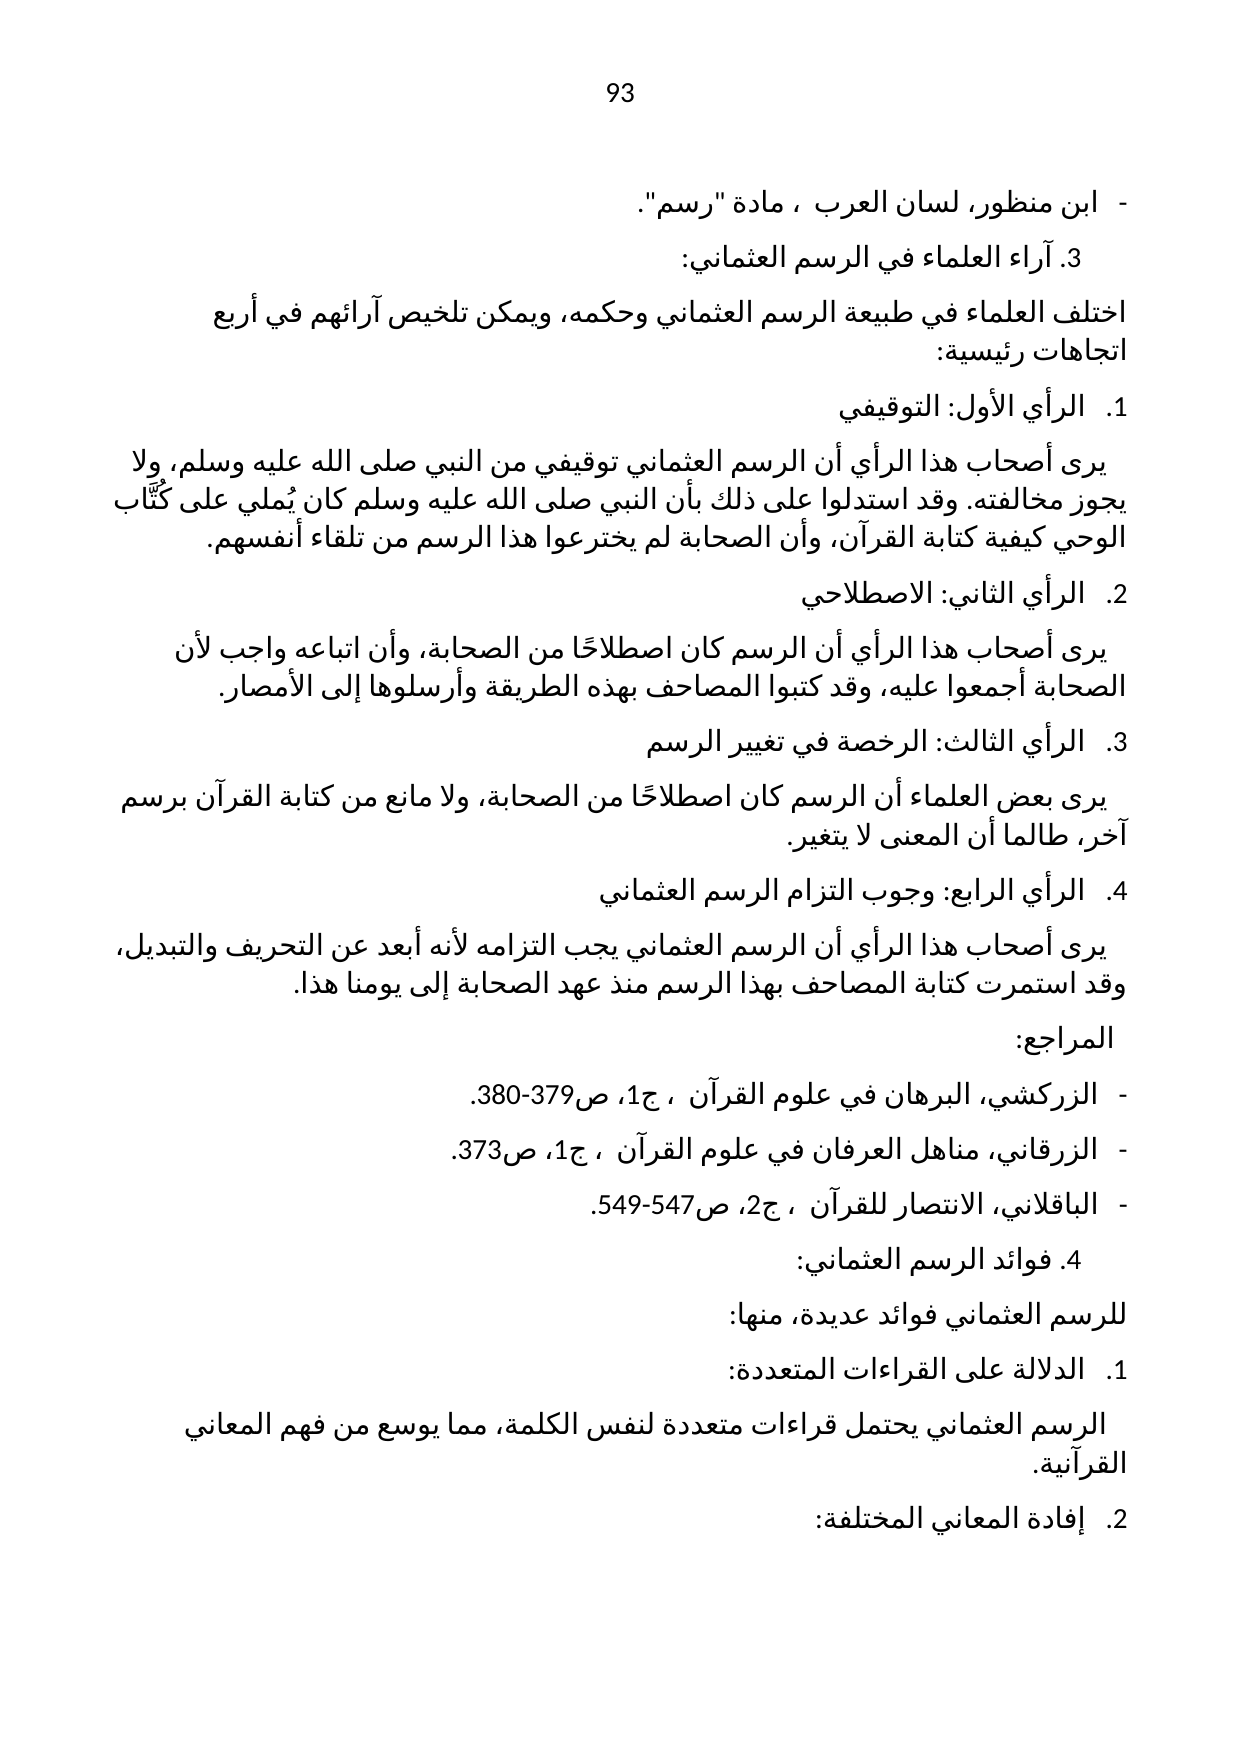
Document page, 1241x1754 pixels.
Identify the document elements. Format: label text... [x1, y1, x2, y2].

text - الباقلاني، الانتصار للقرآن ، ج2، ص547-549. [112, 1186, 1128, 1222]
text - الزرقاني، مناهل العرفان في علوم القرآن ، ج1، ص373. [112, 1131, 1128, 1166]
text للرسم العثماني فوائد عديدة، منها: [112, 1296, 1128, 1332]
text 1. الدلالة على القراءات المتعددة: [112, 1351, 1128, 1387]
text يرى أصحاب هذا الرأي أن الرسم كان اصطلاحًا من الصحابة، وأن اتباعه واجب لأن الصحابة أجمعوا عليه، وقد كتبوا المصاحف بهذه الطريقة وأرسلوها إلى الأمصار. [112, 630, 1128, 704]
text - الزركشي، البرهان في علوم القرآن ، ج1، ص379-380. [112, 1076, 1128, 1111]
text 3. آراء العلماء في الرسم العثماني: [112, 239, 1128, 274]
text المراجع: [112, 1021, 1128, 1056]
text يرى بعض العلماء أن الرسم كان اصطلاحًا من الصحابة، ولا مانع من كتابة القرآن برسم آخر، طالما أن المعنى لا يتغير. [112, 778, 1128, 852]
text 1. الرأي الأول: التوقيفي [112, 388, 1128, 423]
text 2. إفادة المعاني المختلفة: [112, 1500, 1128, 1536]
text 4. فوائد الرسم العثماني: [112, 1241, 1128, 1277]
text اختلف العلماء في طبيعة الرسم العثماني وحكمه، ويمكن تلخيص آرائهم في أربع اتجاهات رئيسية: [112, 294, 1128, 368]
text 3. الرأي الثالث: الرخصة في تغيير الرسم [112, 723, 1128, 759]
text يرى أصحاب هذا الرأي أن الرسم العثماني توقيفي من النبي صلى الله عليه وسلم، ولا يجوز مخالفته. وقد استدلوا على ذلك بأن النبي صلى الله عليه وسلم كان يُملي على كُتَّاب الوحي كيفية كتابة القرآن، وأن الصحابة لم يخترعوا هذا الرسم من تلقاء أنفسهم. [112, 443, 1128, 555]
text 2. الرأي الثاني: الاصطلاحي [112, 575, 1128, 610]
text 4. الرأي الرابع: وجوب التزام الرسم العثماني [112, 872, 1128, 908]
text الرسم العثماني يحتمل قراءات متعددة لنفس الكلمة، مما يوسع من فهم المعاني القرآنية. [112, 1406, 1128, 1480]
text - ابن منظور، لسان العرب ، مادة "رسم". [112, 184, 1128, 219]
text يرى أصحاب هذا الرأي أن الرسم العثماني يجب التزامه لأنه أبعد عن التحريف والتبديل، وقد استمرت كتابة المصاحف بهذا الرسم منذ عهد الصحابة إلى يومنا هذا. [112, 927, 1128, 1001]
